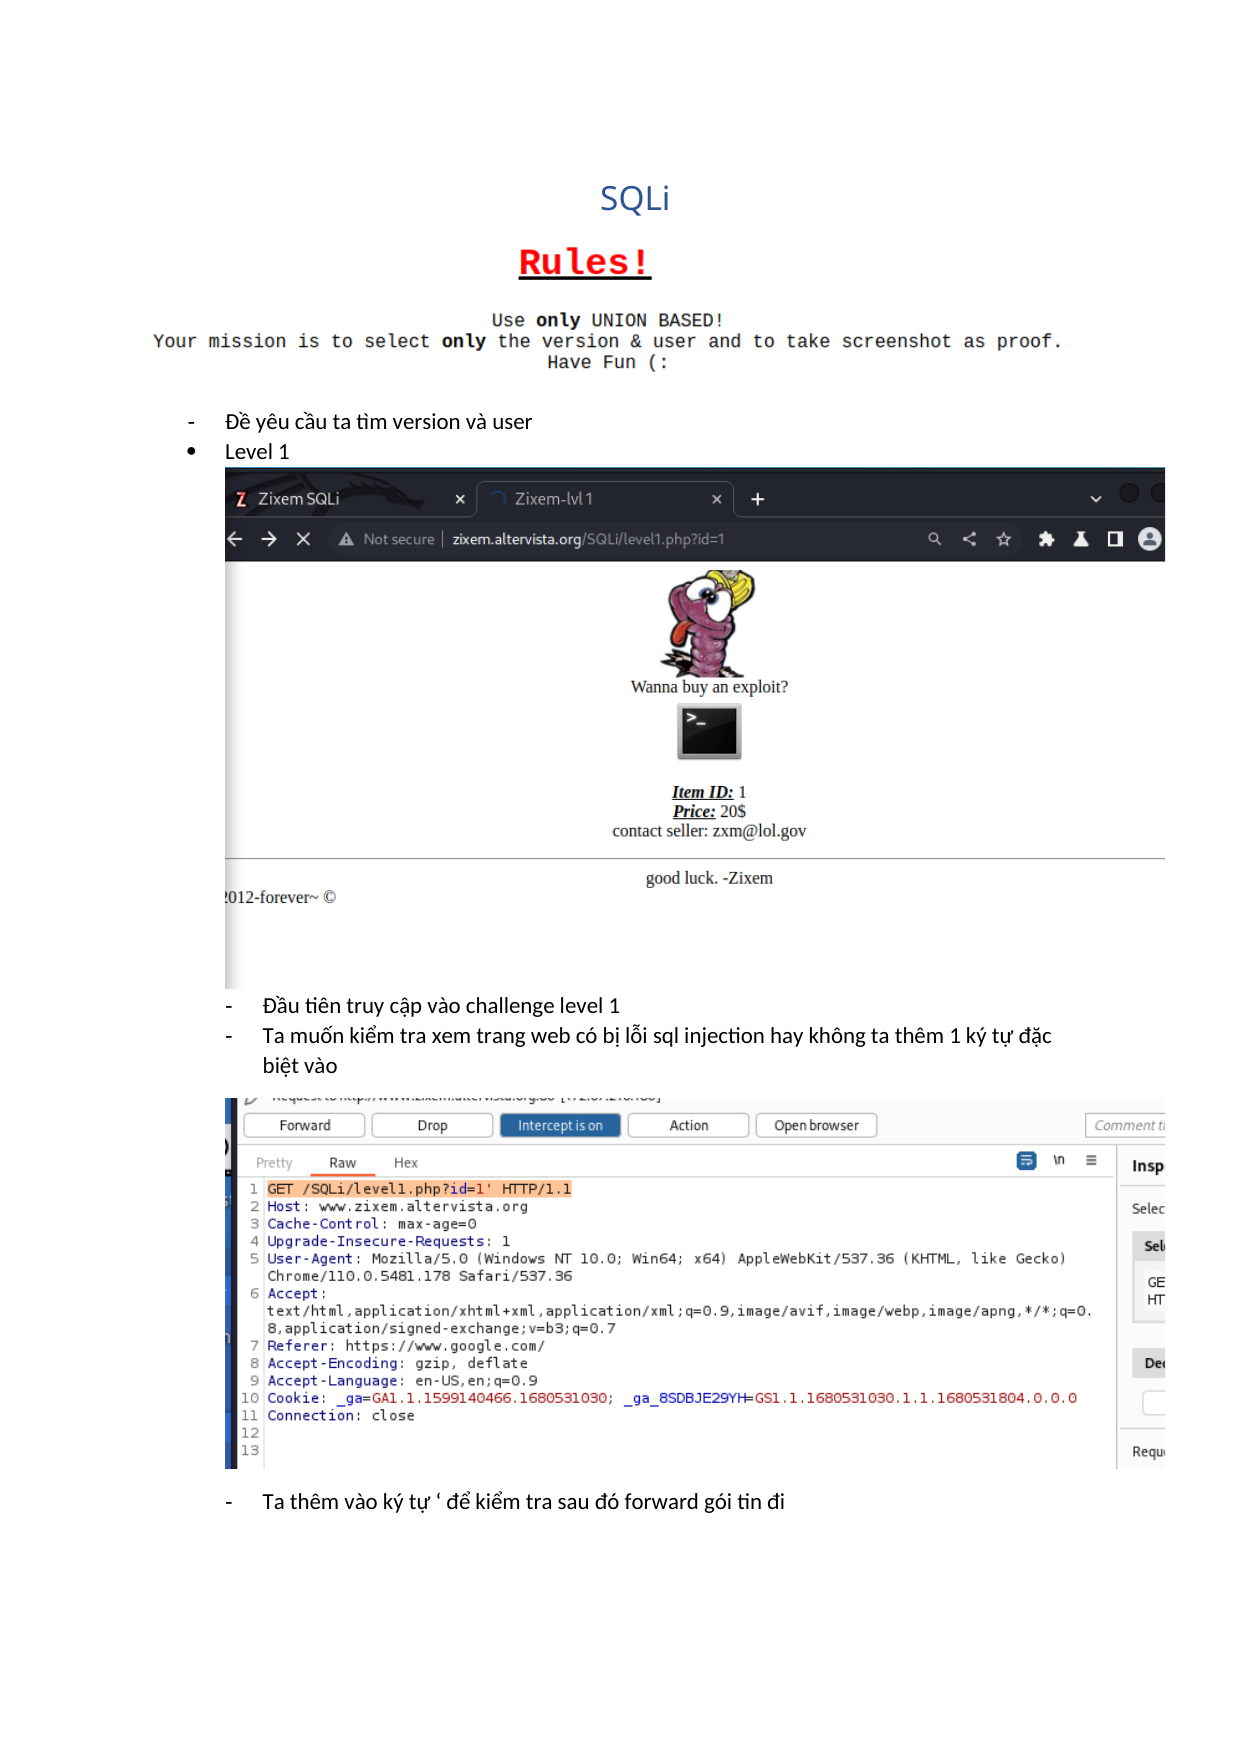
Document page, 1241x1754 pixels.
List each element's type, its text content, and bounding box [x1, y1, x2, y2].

list Đầu tiên truy cập vào challenge level 1 [225, 991, 1090, 1019]
subtitle SQLi [525, 175, 1090, 220]
picture [225, 467, 1166, 989]
list Ta muốn kiểm tra xem trang web có bị lỗi sql injection hay không ta thêm 1 ký tự đặc biệt vào [225, 1021, 1090, 1079]
picture [150, 223, 1091, 388]
list Ta thêm vào ký tự ‘ để kiểm tra sau đó forward gói tin đi [225, 1487, 1090, 1515]
list Đề yêu cầu ta tìm version và user [187, 407, 1090, 435]
picture [225, 1098, 1166, 1469]
list Level 1 [187, 437, 1090, 465]
